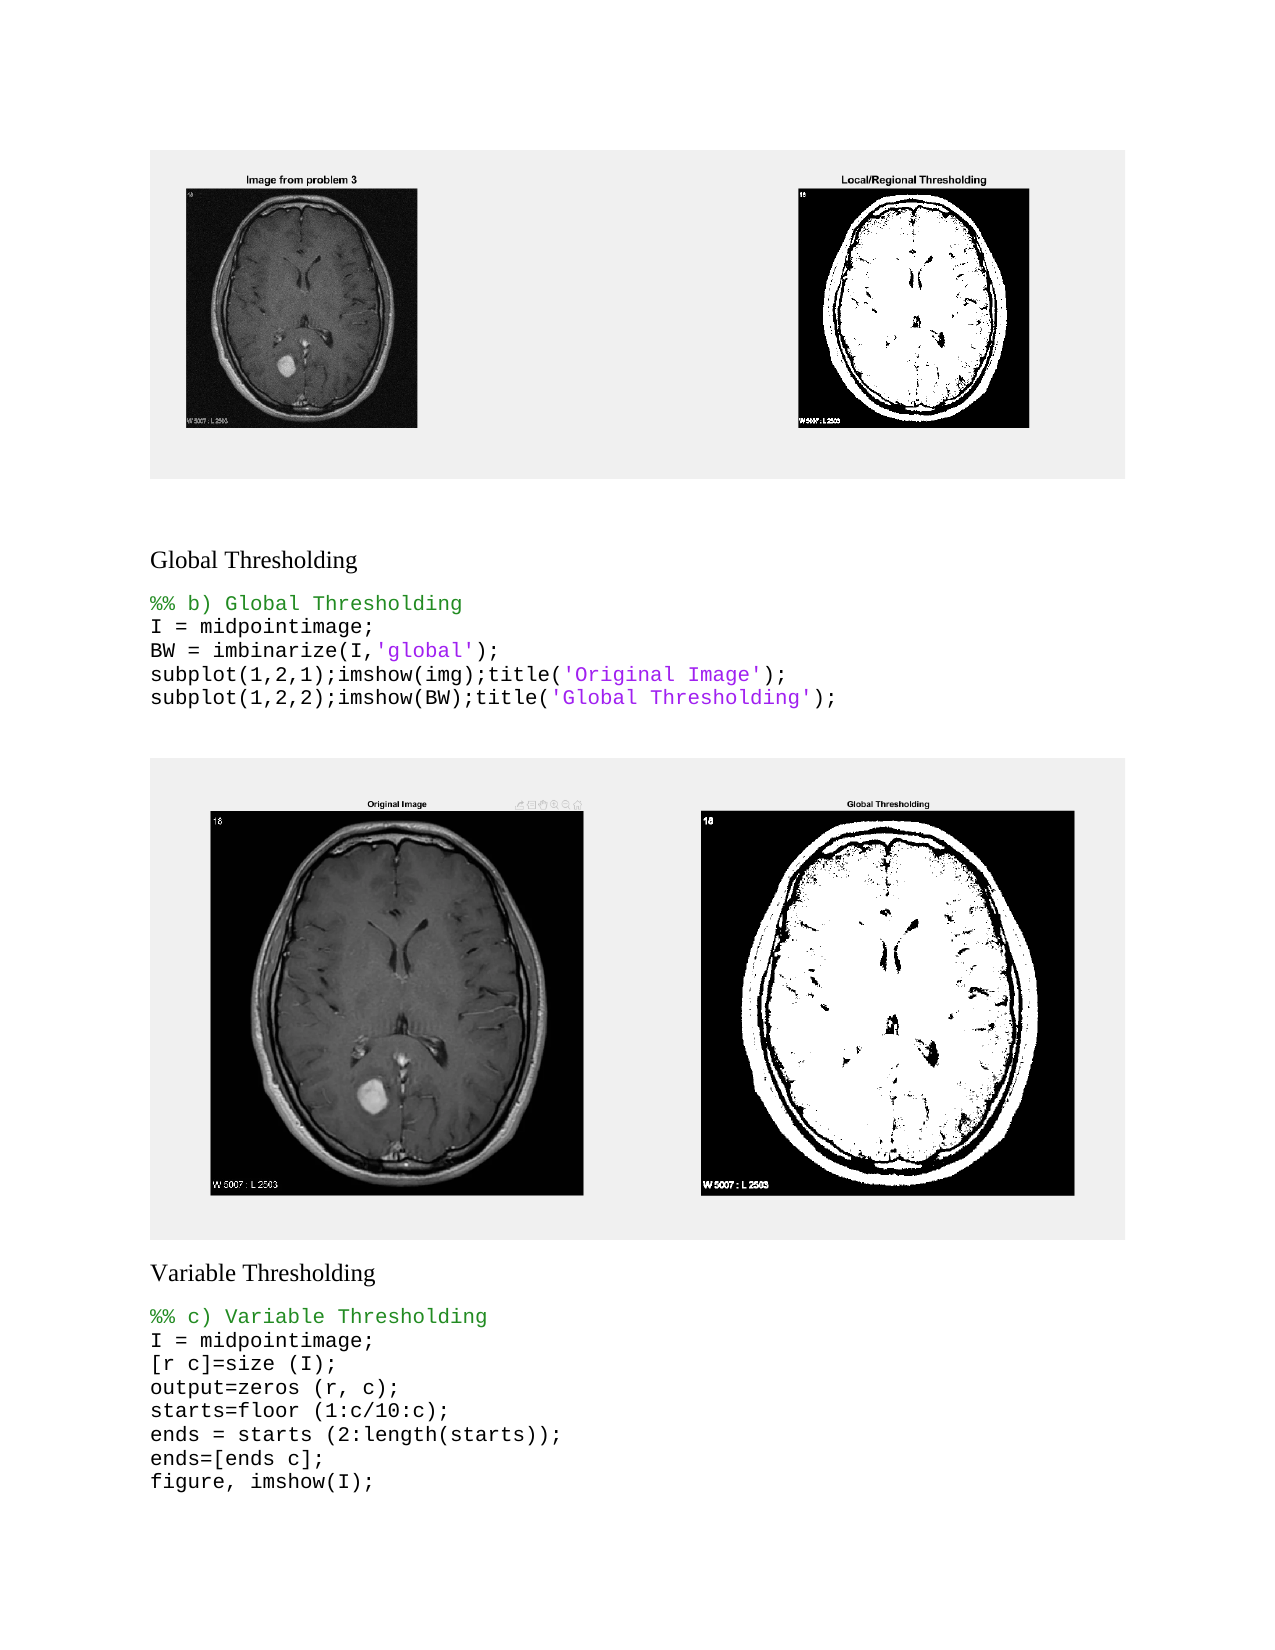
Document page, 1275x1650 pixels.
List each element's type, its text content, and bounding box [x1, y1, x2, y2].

text Variable Thresholding [150, 1258, 1125, 1287]
text %% b) Global Thresholding [150, 593, 1125, 616]
text %% c) Variable Thresholding [150, 1306, 1125, 1329]
text subplot(1,2,1);imshow(img);title('Original Image'); [150, 663, 1125, 687]
text starts=floor (1:c/10:c); [150, 1401, 1125, 1424]
text subplot(1,2,2);imshow(BW);title('Global Thresholding'); [150, 687, 1125, 711]
text figure, imshow(I); [150, 1471, 1125, 1495]
text I = midpointimage; [150, 1329, 1125, 1353]
text ends = starts (2:length(starts)); [150, 1424, 1125, 1448]
text Global Thresholding [150, 545, 1125, 574]
text output=zeros (r, c); [150, 1377, 1125, 1401]
text [r c]=size (I); [150, 1353, 1125, 1377]
picture [150, 758, 1125, 1240]
text ends=[ends c]; [150, 1448, 1125, 1471]
text BW = imbinarize(I,'global'); [150, 640, 1125, 663]
picture [150, 150, 1125, 479]
text I = midpointimage; [150, 616, 1125, 640]
